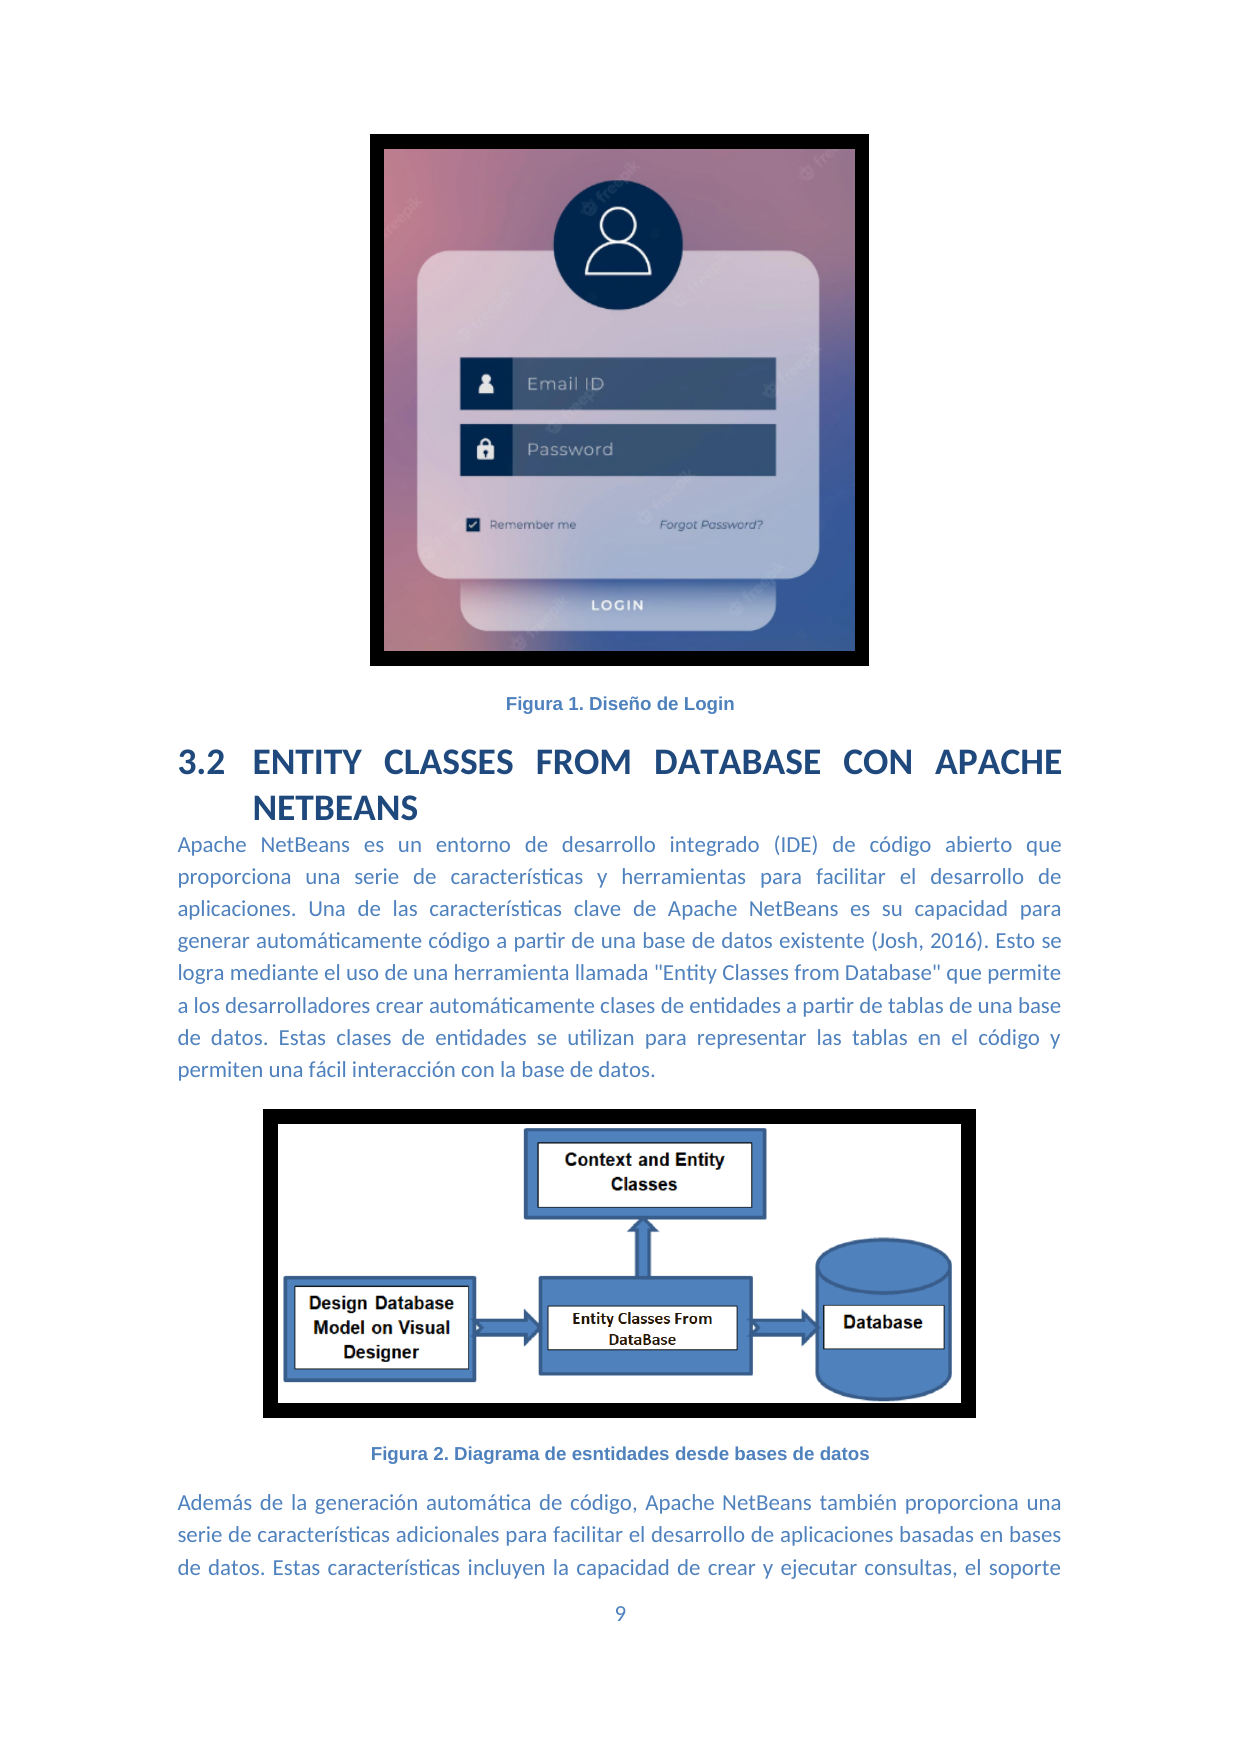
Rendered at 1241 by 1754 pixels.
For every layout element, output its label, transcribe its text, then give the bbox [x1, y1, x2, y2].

text Figura 2. Diagrama de esntidades desde bases de datos [177, 1443, 1063, 1464]
text Apache NetBeans es un entorno de desarrollo integrado (IDE) de código abierto que proporciona una serie de características y herramientas para facilitar el desarrollo de aplicaciones. Una de las características clave de Apache NetBeans es su capacidad para generar automáticamente código a partir de una base de datos existente (Josh, 2016). Esto se logra mediante el uso de una herramienta llamada "Entity Classes from Database" que permite a los desarrolladores crear automáticamente clases de entidades a partir de tablas de una base de datos. Estas clases de entidades se utilizan para representar las tablas en el código y permiten una fácil interacción con la base de datos. [177, 830, 1063, 1083]
picture [278, 1124, 961, 1403]
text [177, 1488, 1063, 1581]
text Figura 1. Diseño de Login [177, 692, 1063, 714]
picture [384, 149, 855, 651]
subtitle ENTITY CLASSES FROM DATABASE CON APACHE NETBEANS [177, 738, 1063, 830]
